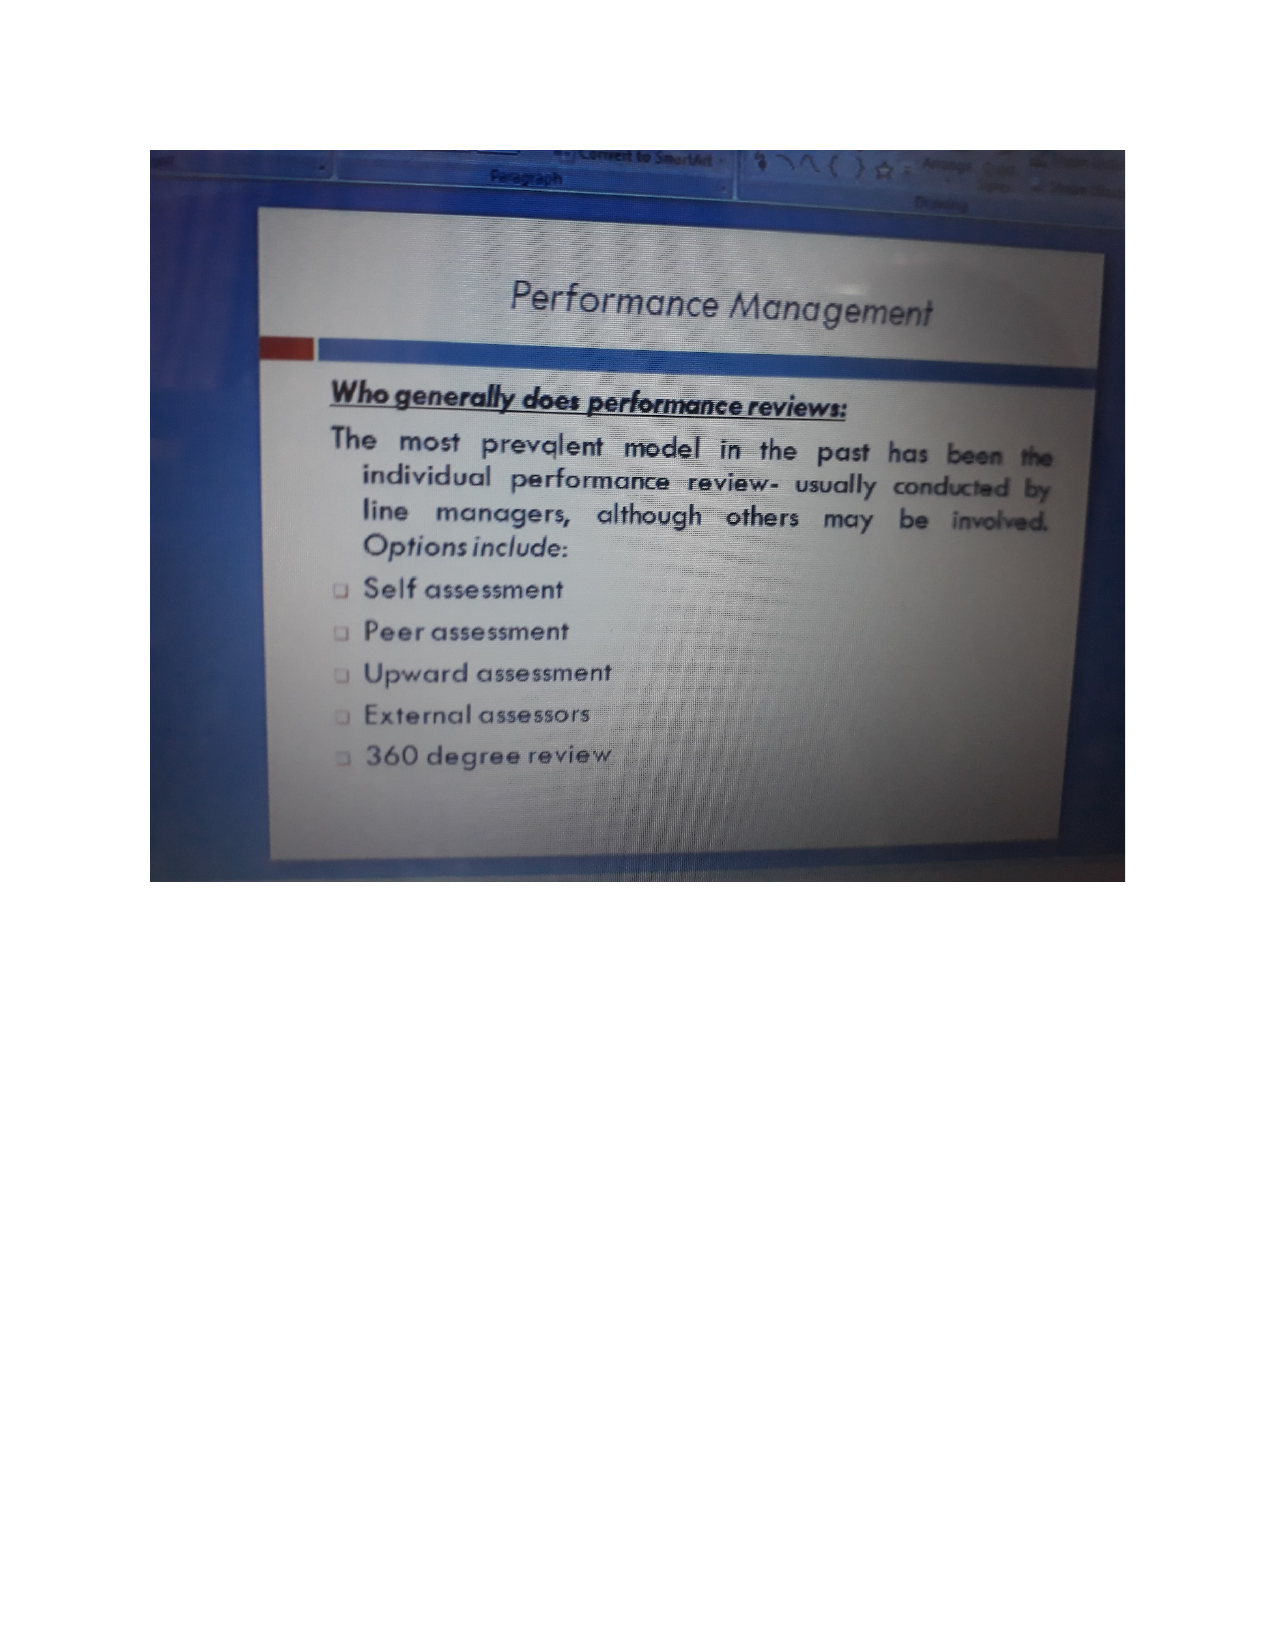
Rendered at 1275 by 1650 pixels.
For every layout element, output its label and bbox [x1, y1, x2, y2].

picture [150, 150, 1125, 882]
